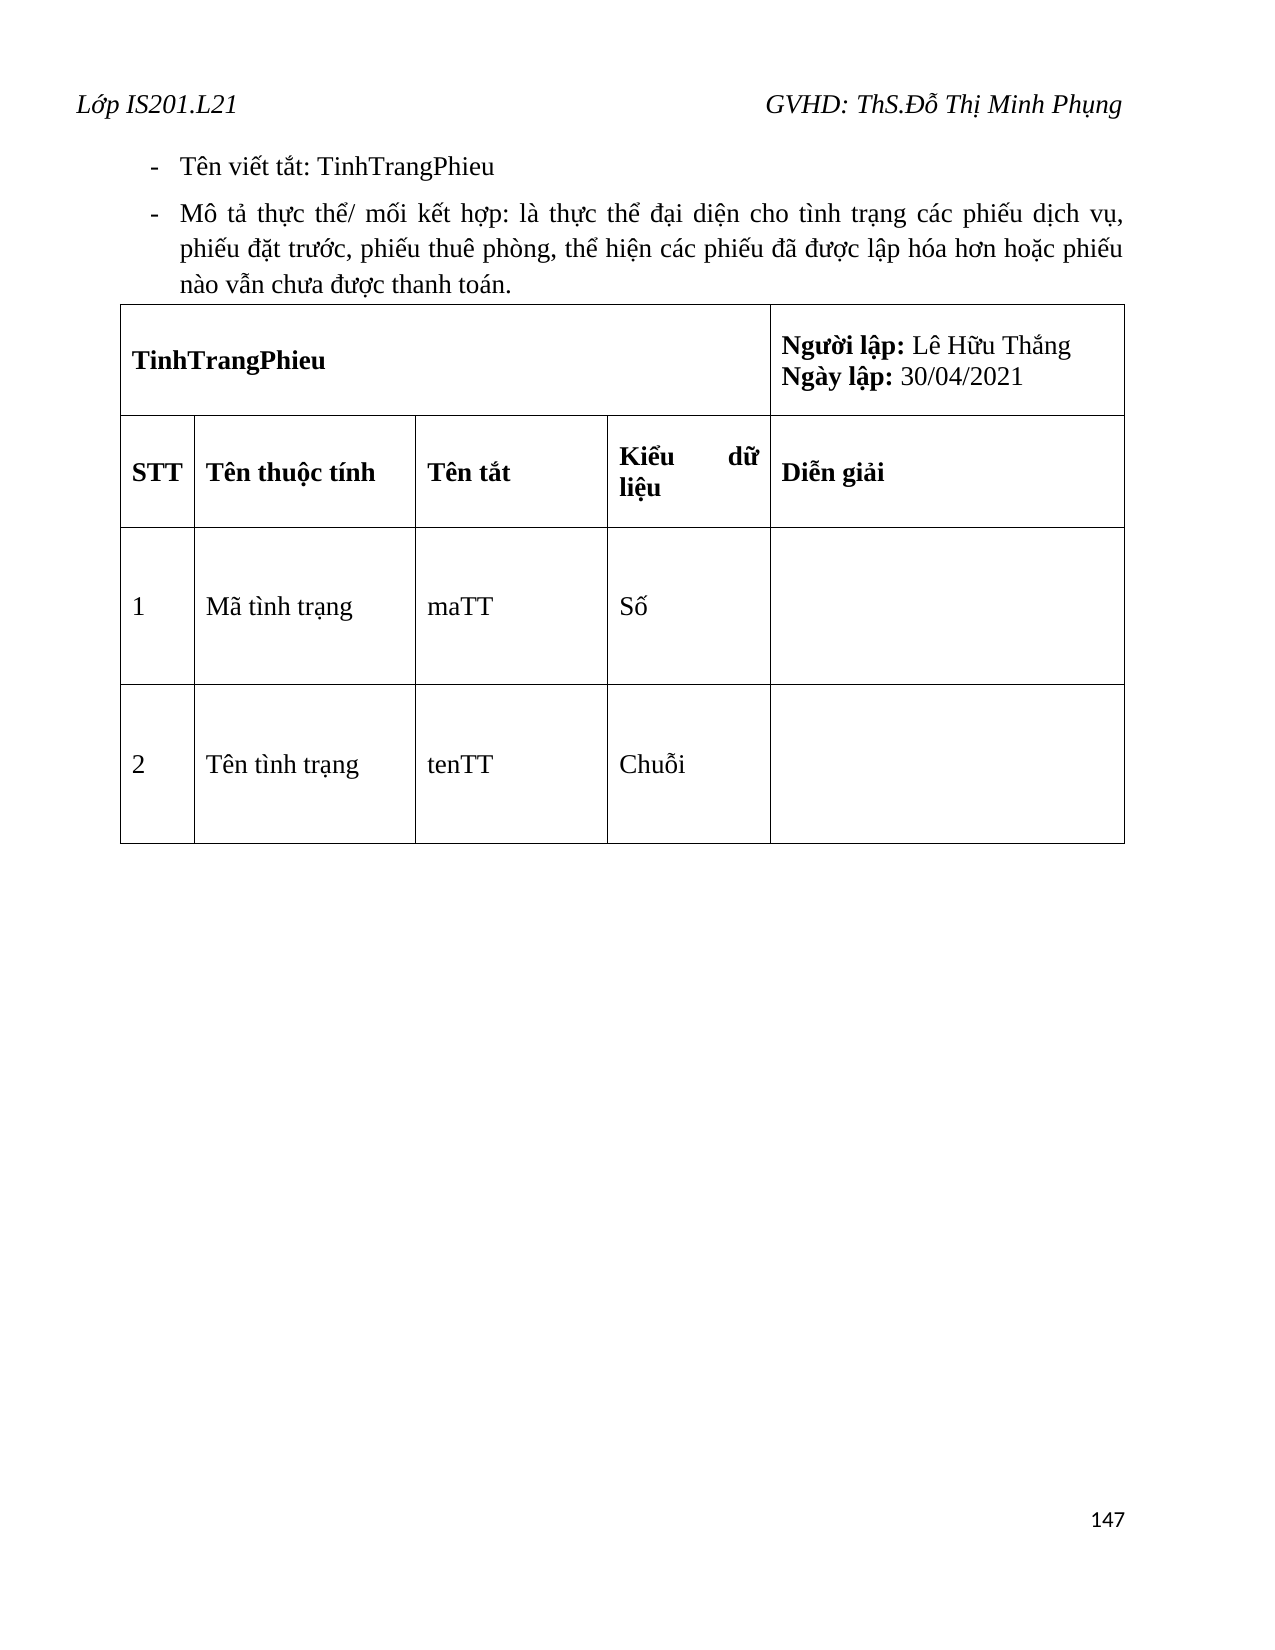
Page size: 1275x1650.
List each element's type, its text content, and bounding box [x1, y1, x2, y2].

table_header TinhTrangPhieu [121, 305, 770, 415]
table_cell Tên tình trạng [195, 685, 415, 842]
table_cell [771, 685, 1124, 842]
list Tên viết tắt: TinhTrangPhieu [150, 150, 1125, 181]
table_cell 2 [121, 685, 194, 842]
table_cell maTT [416, 528, 607, 684]
table_cell STT [121, 416, 194, 527]
table_cell Mã tình trạng [195, 528, 415, 684]
table_cell 1 [121, 528, 194, 684]
table_cell Chuỗi [608, 685, 770, 842]
table_cell Tên thuộc tính [195, 416, 415, 527]
table_cell tenTT [416, 685, 607, 842]
table_cell [771, 528, 1124, 684]
table_cell Tên tắt [416, 416, 607, 527]
list Mô tả thực thể/ mối kết hợp: là thực thể đại diện cho tình trạng các phiếu dịch vụ, phiếu đặt trước, phiếu thuê phòng, thể hiện các phiếu đã được lập hóa hơn hoặc phiếu nào vẫn chưa được thanh toán. [150, 197, 1125, 299]
table_cell Kiểu dữ liệu [608, 416, 770, 527]
table_header Người lập: Lê Hữu Thắng Ngày lập: 30/04/2021 [771, 305, 1124, 415]
table_cell Diễn giải [771, 416, 1124, 527]
table_cell Số [608, 528, 770, 684]
